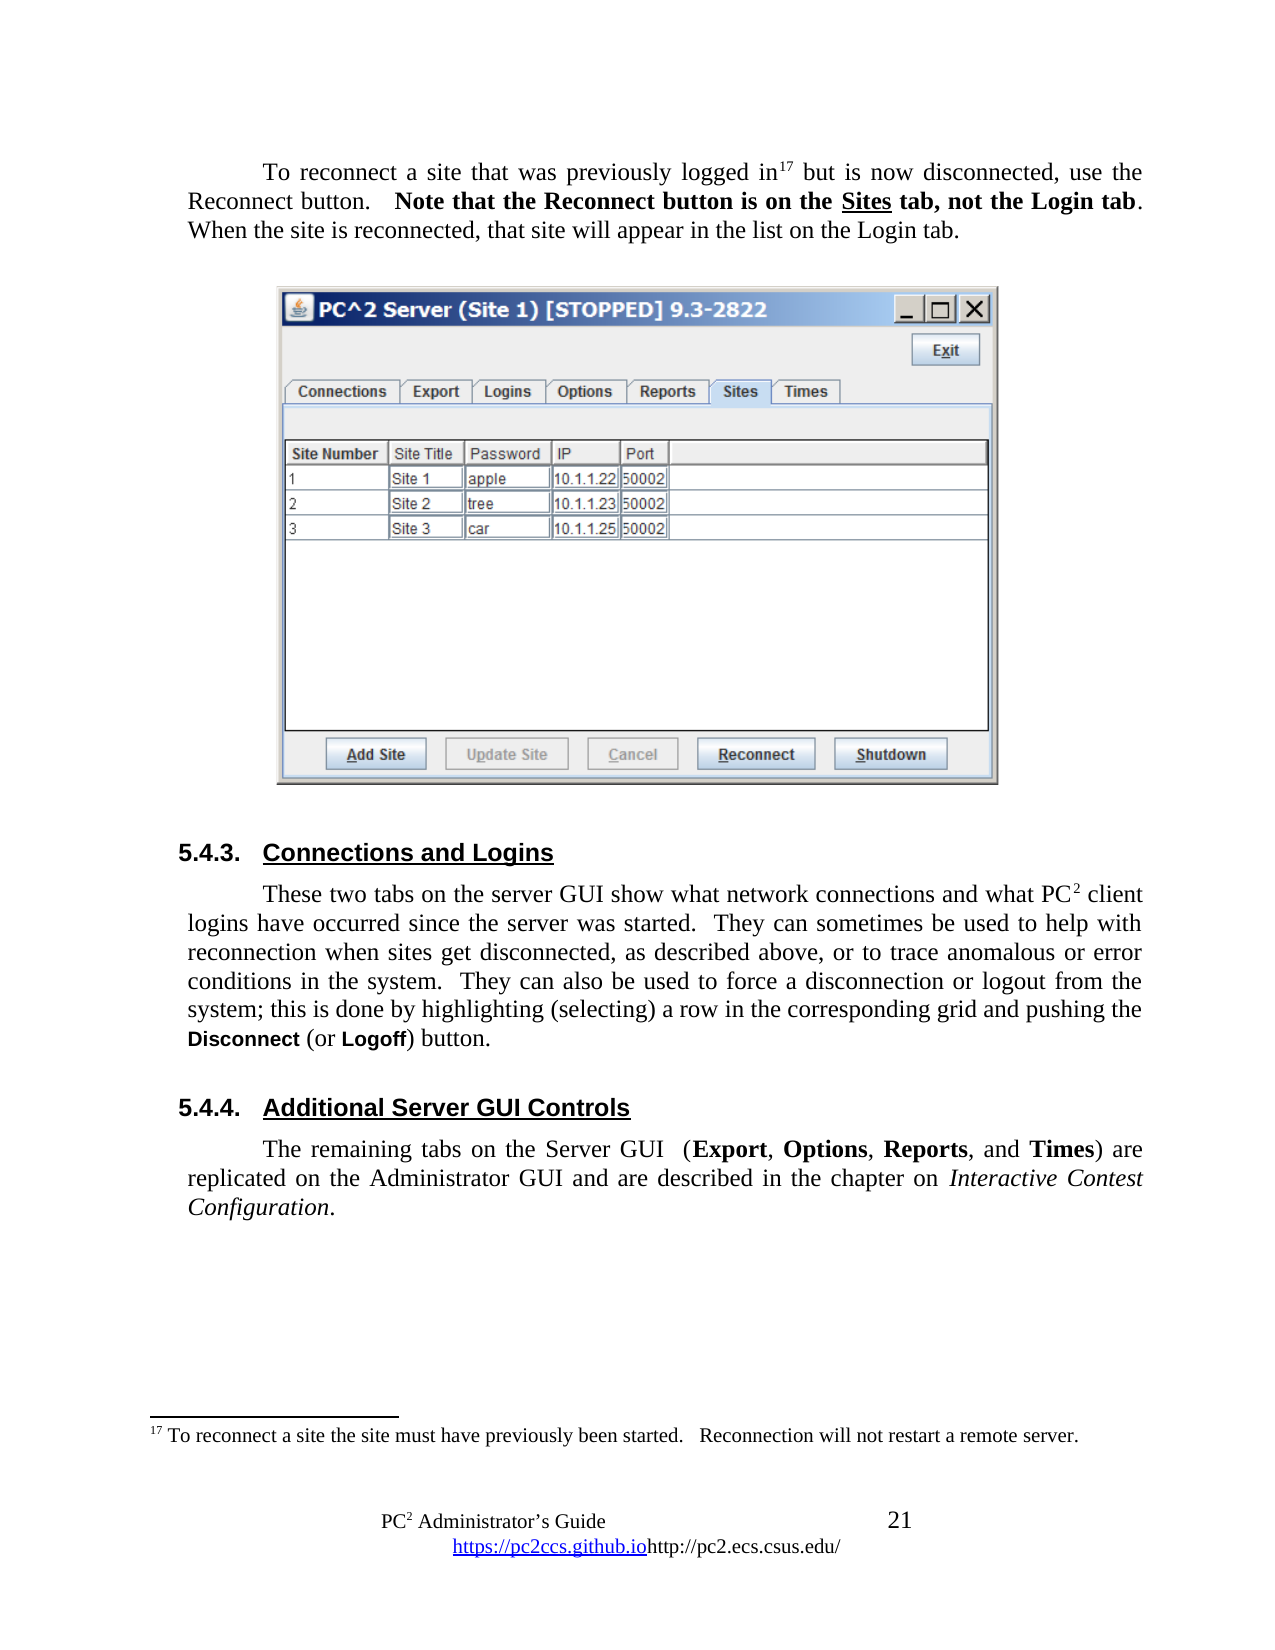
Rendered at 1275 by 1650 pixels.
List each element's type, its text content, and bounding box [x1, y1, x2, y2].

picture [276, 286, 999, 785]
text To reconnect a site that was previously logged in but is now disconnected, use the Reconnect button. Note that the Reconnect button is on the Sites tab, not the Login tab. When the site is reconnected, that site will appear in the list on the Login tab. [187, 157, 1143, 244]
text The remaining tabs on the Server GUI (Export, Options, Reports, and Times) are replicated on the Administrator GUI and are described in the chapter on Interactive Contest Configuration. [187, 1134, 1143, 1221]
list Additional Server GUI Controls [178, 1093, 1143, 1122]
text These two tabs on the server GUI show what network connections and what PC2 client logins have occurred since the server was started. They can sometimes be used to help with reconnection when sites get disconnected, as described above, or to trace anomalous or error conditions in the system. They can also be used to force a disconnection or logout from the system; this is done by highlighting (selecting) a row in the corresponding grid and pushing the Disconnect (or Logoff) button. [187, 879, 1143, 1052]
list Connections and Logins [178, 838, 1143, 867]
